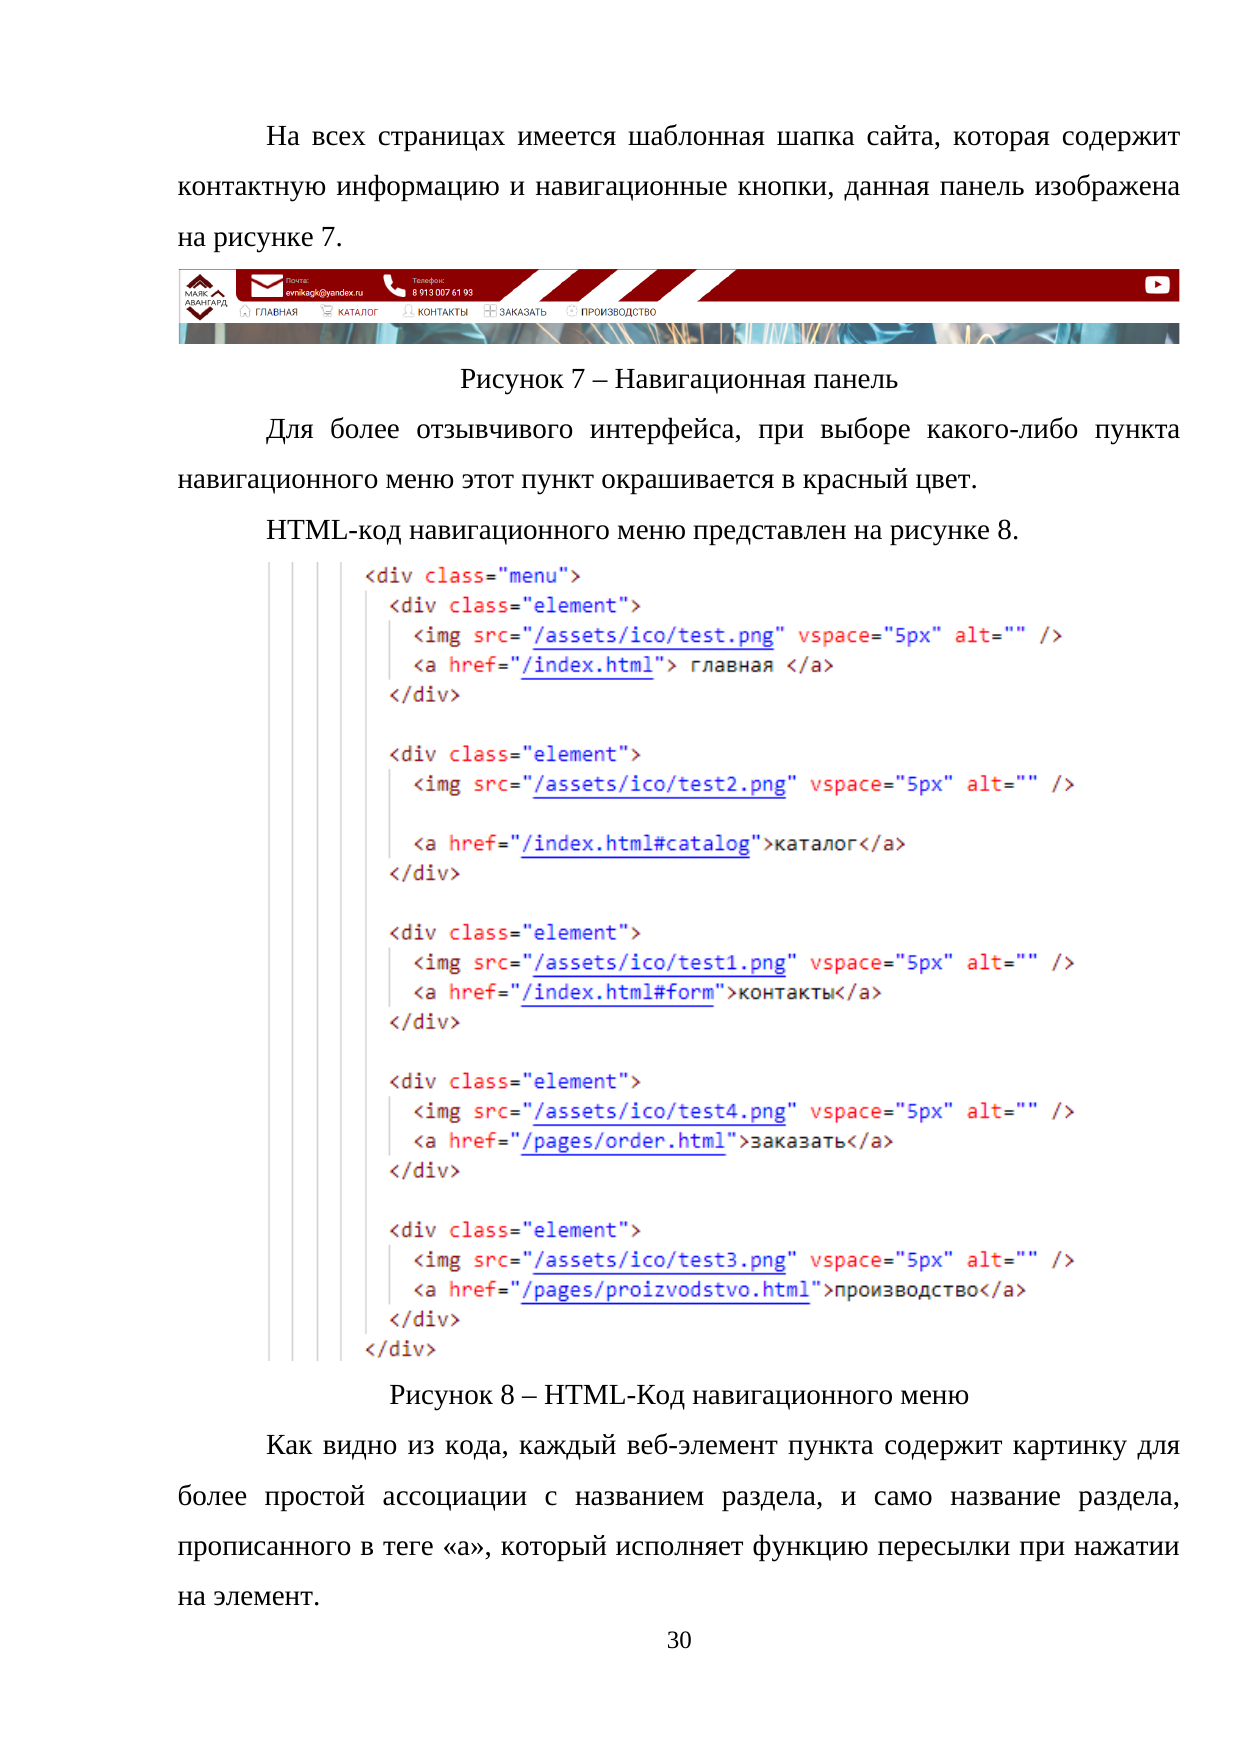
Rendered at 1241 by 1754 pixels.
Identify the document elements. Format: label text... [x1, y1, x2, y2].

text Рисунок 7 – Навигационная панель [177, 361, 1181, 394]
text Как видно из кода, каждый веб-элемент пункта содержит картинку для более простой ассоциации с названием раздела, и само название раздела, прописанного в теге «a», который исполняет функцию пересылки при нажатии на элемент. [177, 1427, 1181, 1612]
picture [256, 562, 1102, 1361]
picture [178, 269, 1180, 344]
text HTML-код навигационного меню представлен на рисунке 8. [177, 512, 1181, 545]
text Для более отзывчивого интерфейса, при выборе какого-либо пункта навигационного меню этот пункт окрашивается в красный цвет. [177, 411, 1181, 495]
text Рисунок 8 – HTML-Код навигационного меню [177, 1377, 1181, 1411]
text На всех страницах имеется шаблонная шапка сайта, которая содержит контактную информацию и навигационные кнопки, данная панель изображена на рисунке 7. [177, 118, 1181, 252]
